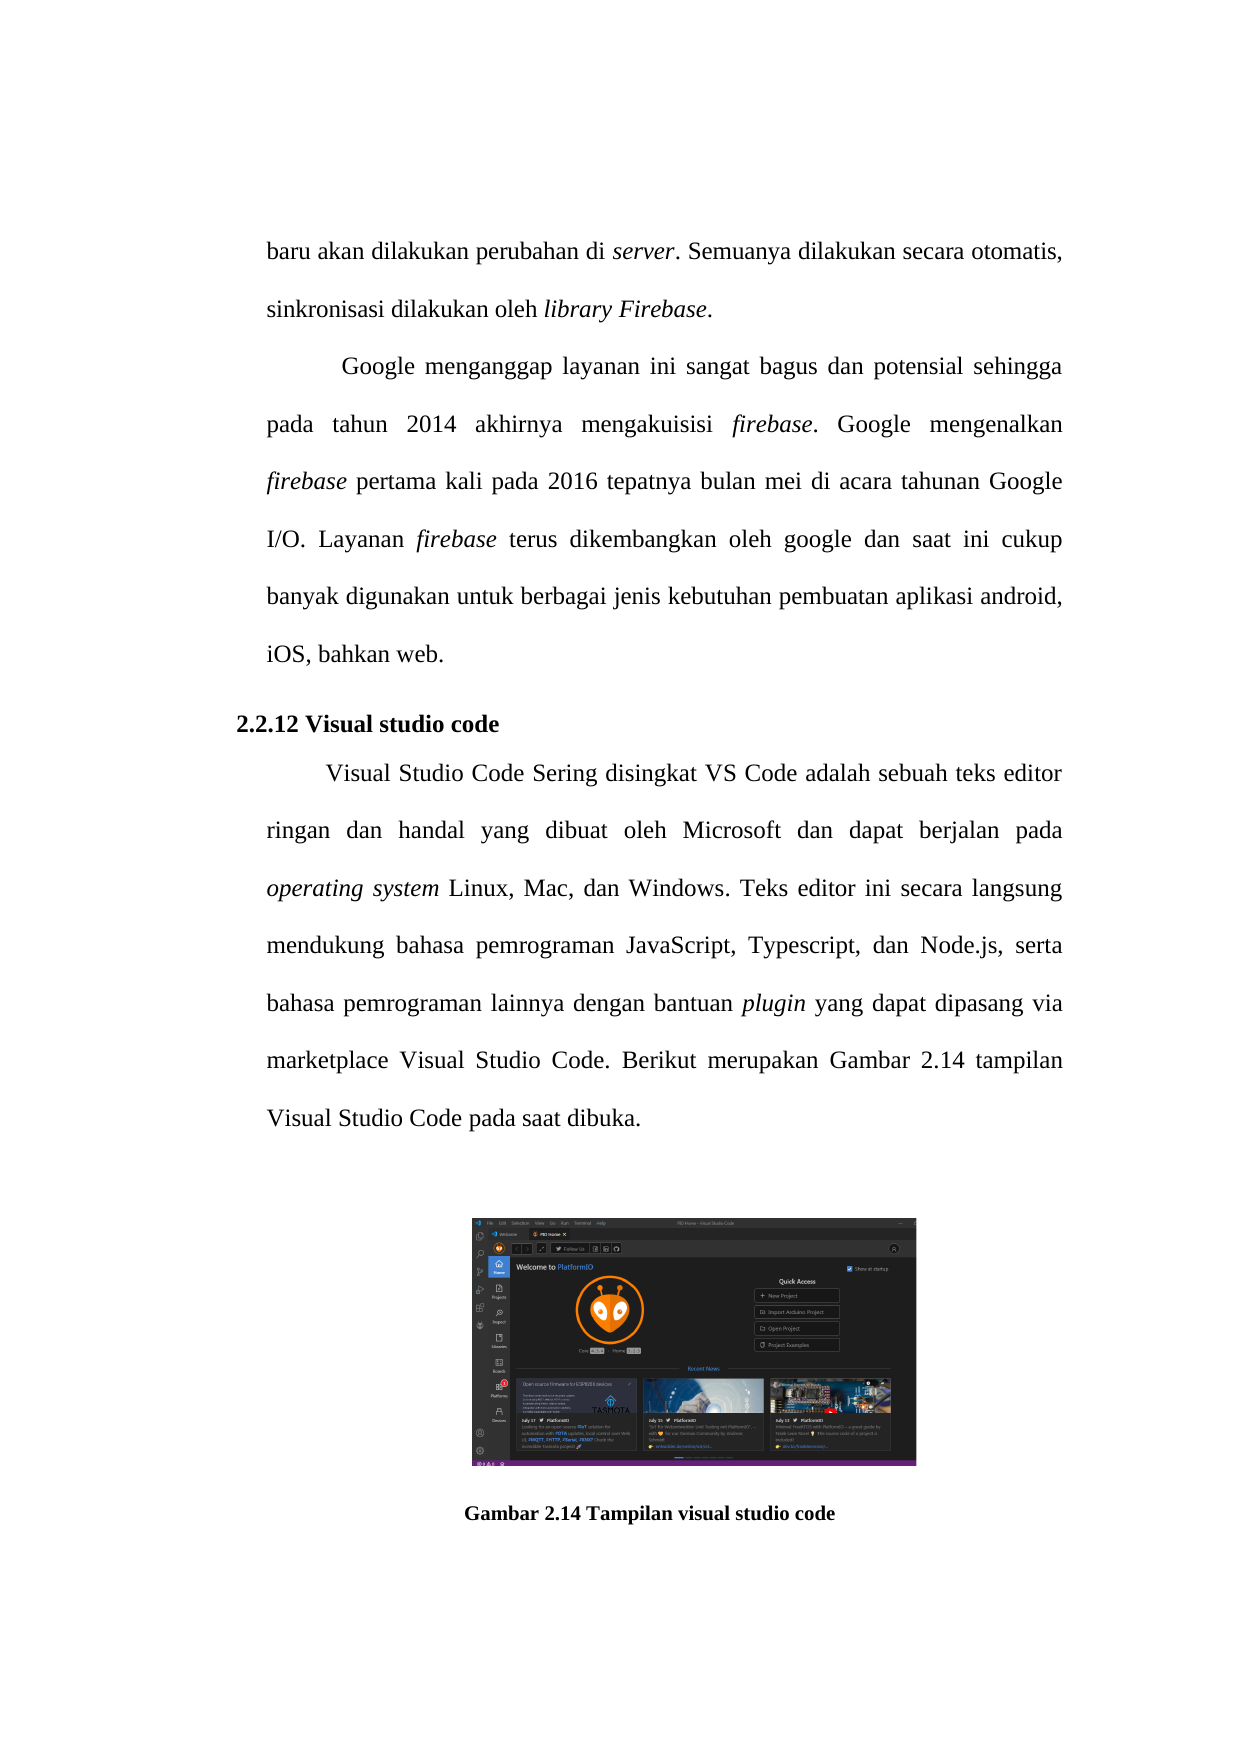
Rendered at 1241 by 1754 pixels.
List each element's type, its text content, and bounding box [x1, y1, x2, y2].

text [266, 236, 1063, 322]
text Google menganggap layanan ini sangat bagus dan potensial sehingga pada tahun 2014 akhirnya mengakuisisi firebase. Google mengenalkan firebase pertama kali pada 2016 tepatnya bulan mei di acara tahunan Google I/O. Layanan firebase terus dikembangkan oleh google dan saat ini cukup banyak digunakan untuk berbagai jenis kebutuhan pembuatan aplikasi android, iOS, bahkan web. [266, 351, 1063, 667]
picture [472, 1218, 917, 1466]
subtitle 2.2.12 Visual studio code [236, 709, 1063, 737]
subtitle Gambar 2.14 Tampilan visual studio code [236, 1500, 1063, 1524]
text Visual Studio Code Sering disingkat VS Code adalah sebuah teks editor ringan dan handal yang dibuat oleh Microsoft dan dapat berjalan pada operating system Linux, Mac, dan Windows. Teks editor ini secara langsung mendukung bahasa pemrograman JavaScript, Typescript, dan Node.js, serta bahasa pemrograman lainnya dengan bantuan plugin yang dapat dipasang via marketplace Visual Studio Code. Berikut merupakan Gambar 2.14 tampilan Visual Studio Code pada saat dibuka. [266, 758, 1063, 1132]
